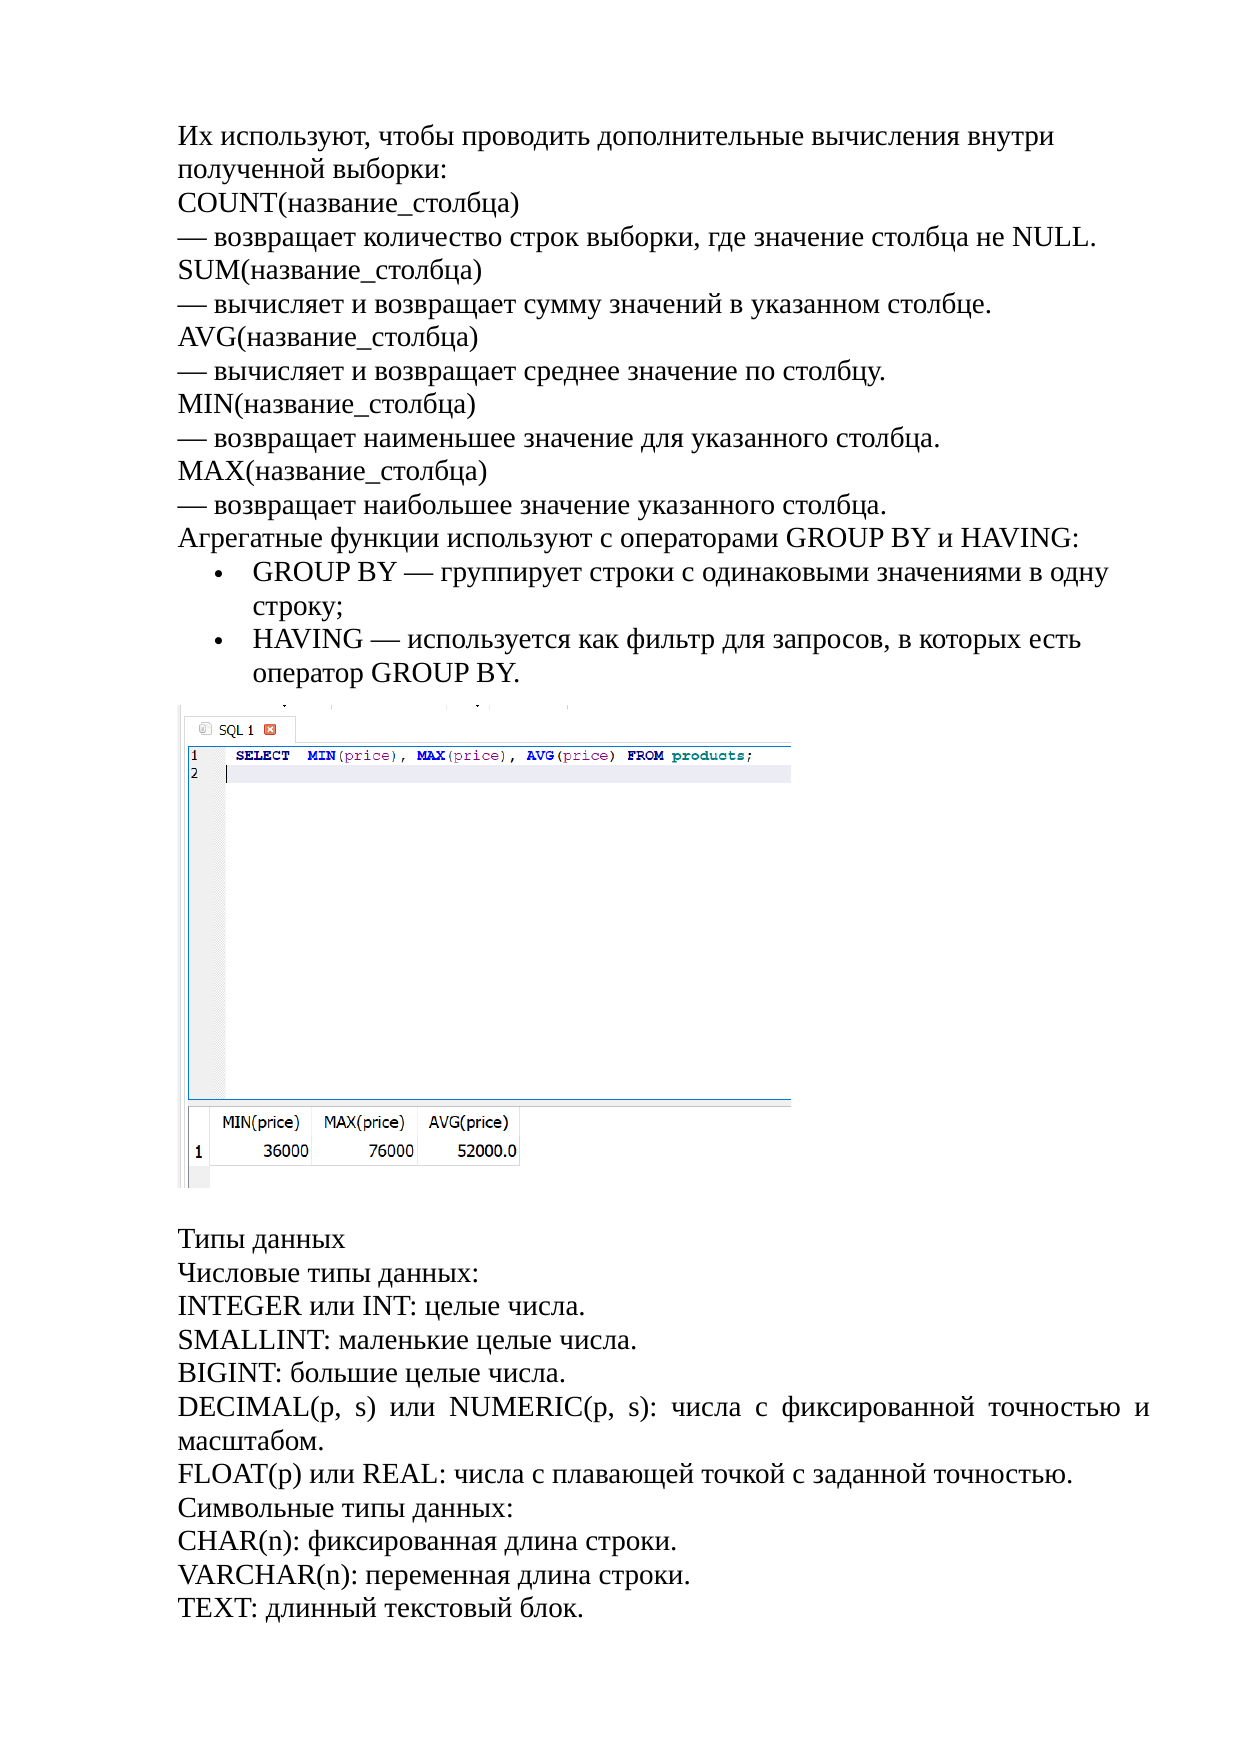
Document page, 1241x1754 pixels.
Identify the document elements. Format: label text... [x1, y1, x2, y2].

text VARCHAR(n): переменная длина строки. [177, 1557, 1152, 1590]
text BIGINT: большие целые числа. [177, 1356, 1152, 1389]
text TEXT: длинный текстовый блок. [177, 1590, 1152, 1624]
text Числовые типы данных: [177, 1255, 1152, 1288]
text MIN(название_столбца) [177, 386, 1152, 420]
text FLOAT(p) или REAL: числа с плавающей точкой с заданной точностью. [177, 1456, 1152, 1490]
text — возвращает количество строк выборки, где значение столбца не NULL. [177, 219, 1152, 252]
text — вычисляет и возвращает сумму значений в указанном столбце. [177, 286, 1152, 319]
text Типы данных [177, 1221, 1152, 1255]
text — вычисляет и возвращает среднее значение по столбцу. [177, 353, 1152, 386]
text SUM(название_столбца) [177, 252, 1152, 286]
text INTEGER или INT: целые числа. [177, 1288, 1152, 1322]
list HAVING — используется как фильтр для запросов, в которых есть оператор GROUP BY. [215, 621, 1152, 688]
text MAX(название_столбца) [177, 453, 1152, 487]
text DECIMAL(p, s) или NUMERIC(p, s): числа с фиксированной точностью и масштабом. [177, 1389, 1152, 1456]
text — возвращает наименьшее значение для указанного столбца. [177, 420, 1152, 453]
text Их используют, чтобы проводить дополнительные вычисления внутри полученной выборки: [177, 118, 1152, 185]
text Агрегатные функции используют с операторами GROUP BY и HAVING: [177, 521, 1152, 554]
text COUNT(название_столбца) [177, 185, 1152, 219]
text SMALLINT: маленькие целые числа. [177, 1322, 1152, 1356]
list GROUP BY — группирует строки с одинаковыми значениями в одну строку; [215, 554, 1152, 621]
text Символьные типы данных: [177, 1490, 1152, 1523]
text — возвращает наибольшее значение указанного столбца. [177, 487, 1152, 521]
picture [177, 705, 792, 1188]
text AVG(название_столбца) [177, 319, 1152, 353]
text CHAR(n): фиксированная длина строки. [177, 1523, 1152, 1557]
